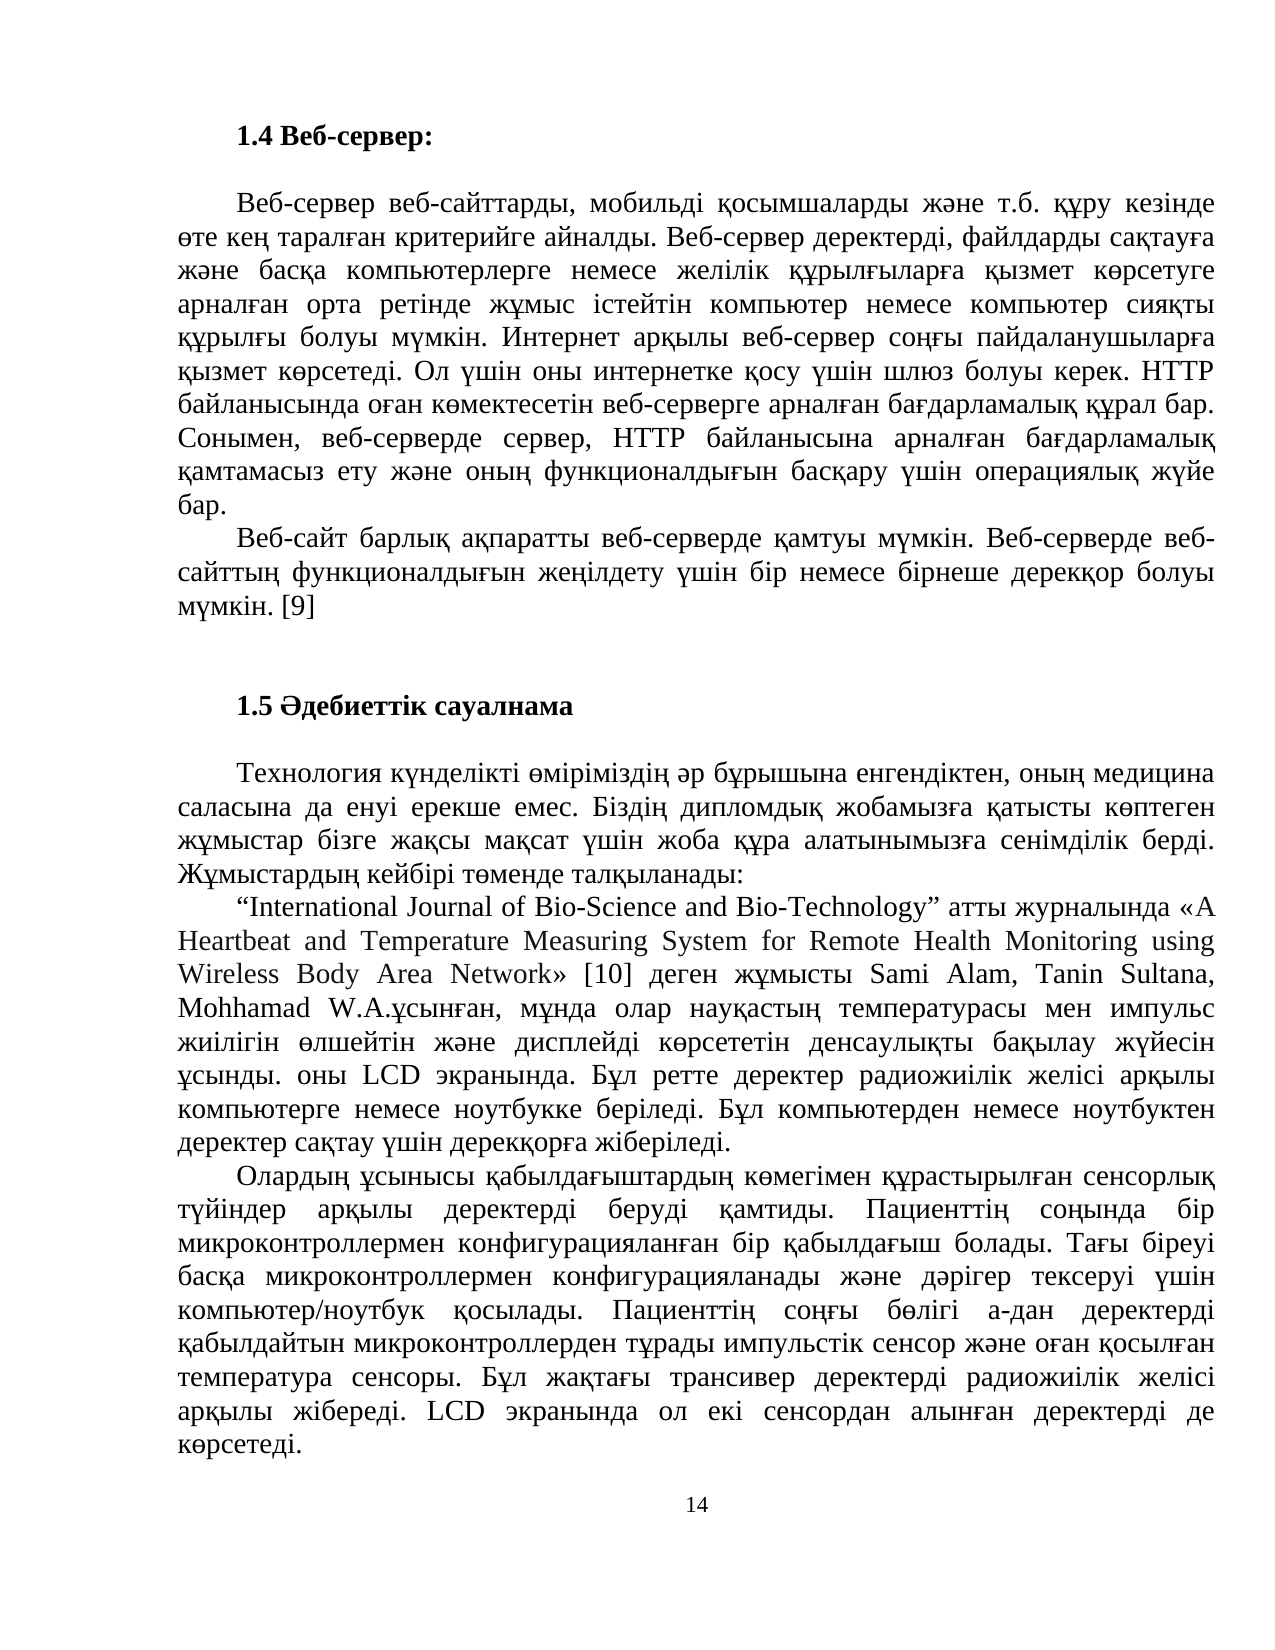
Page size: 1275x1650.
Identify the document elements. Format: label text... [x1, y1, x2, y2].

text Олардың ұсынысы қабылдағыштардың көмегімен құрастырылған сенсорлық түйіндер арқылы деректерді беруді қамтиды. Пациенттің соңында бір микроконтроллермен конфигурацияланған бір қабылдағыш болады. Тағы біреуі басқа микроконтроллермен конфигурацияланады және дәрігер тексеруі үшін компьютер/ноутбук қосылады. Пациенттің соңғы бөлігі а-дан деректерді қабылдайтын микроконтроллерден тұрады импульстік сенсор және оған қосылған температура сенсоры. Бұл жақтағы трансивер деректерді радиожиілік желісі арқылы жібереді. LCD экранында ол екі сенсордан алынған деректерді де көрсетеді. [177, 1158, 1216, 1460]
text 1.4 Веб-сервер: [177, 118, 1216, 152]
text Технология күнделікті өміріміздің әр бұрышына енгендіктен, оның медицина саласына да енуі ерекше емес. Біздің дипломдық жобамызға қатысты көптеген жұмыстар бізге жақсы мақсат үшін жоба құра алатынымызға сенімділік берді. Жұмыстардың кейбірі төменде талқыланады: [177, 755, 1216, 889]
text 1.5 Әдебиеттік сауалнама [177, 688, 1216, 722]
text “International Journal of Bio-Science and Bio-Technology” атты журналында «A Heartbeat and Temperature Measuring System for Remote Health Monitoring using Wireless Body Area Network» [10] деген жұмысты Sami Alam, Tanin Sultana, Mohhamad W.A.ұсынған, мұнда олар науқастың температурасы мен импульс жиілігін өлшейтін және дисплейді көрсететін денсаулықты бақылау жүйесін ұсынды. оны LCD экранында. Бұл ретте деректер радиожиілік желісі арқылы компьютерге немесе ноутбукке беріледі. Бұл компьютерден немесе ноутбуктен деректер сақтау үшін дерекқорға жіберіледі. [177, 889, 1216, 1158]
text Веб-сайт барлық ақпаратты веб-серверде қамтуы мүмкін. Веб-серверде веб-сайттың функционалдығын жеңілдету үшін бір немесе бірнеше дерекқор болуы мүмкін. [9] [177, 521, 1216, 621]
text Веб-сервер веб-сайттарды, мобильді қосымшаларды және т.б. құру кезінде өте кең таралған критерийге айналды. Веб-сервер деректерді, файлдарды сақтауға және басқа компьютерлерге немесе желілік құрылғыларға қызмет көрсетуге арналған орта ретінде жұмыс істейтін компьютер немесе компьютер сияқты құрылғы болуы мүмкін. Интернет арқылы веб-сервер соңғы пайдаланушыларға қызмет көрсетеді. Ол үшін оны интернетке қосу үшін шлюз болуы керек. HTTP байланысында оған көмектесетін веб-серверге арналған бағдарламалық құрал бар. Сонымен, веб-серверде сервер, HTTP байланысына арналған бағдарламалық қамтамасыз ету және оның функционалдығын басқару үшін операциялық жүйе бар. [177, 185, 1216, 521]
